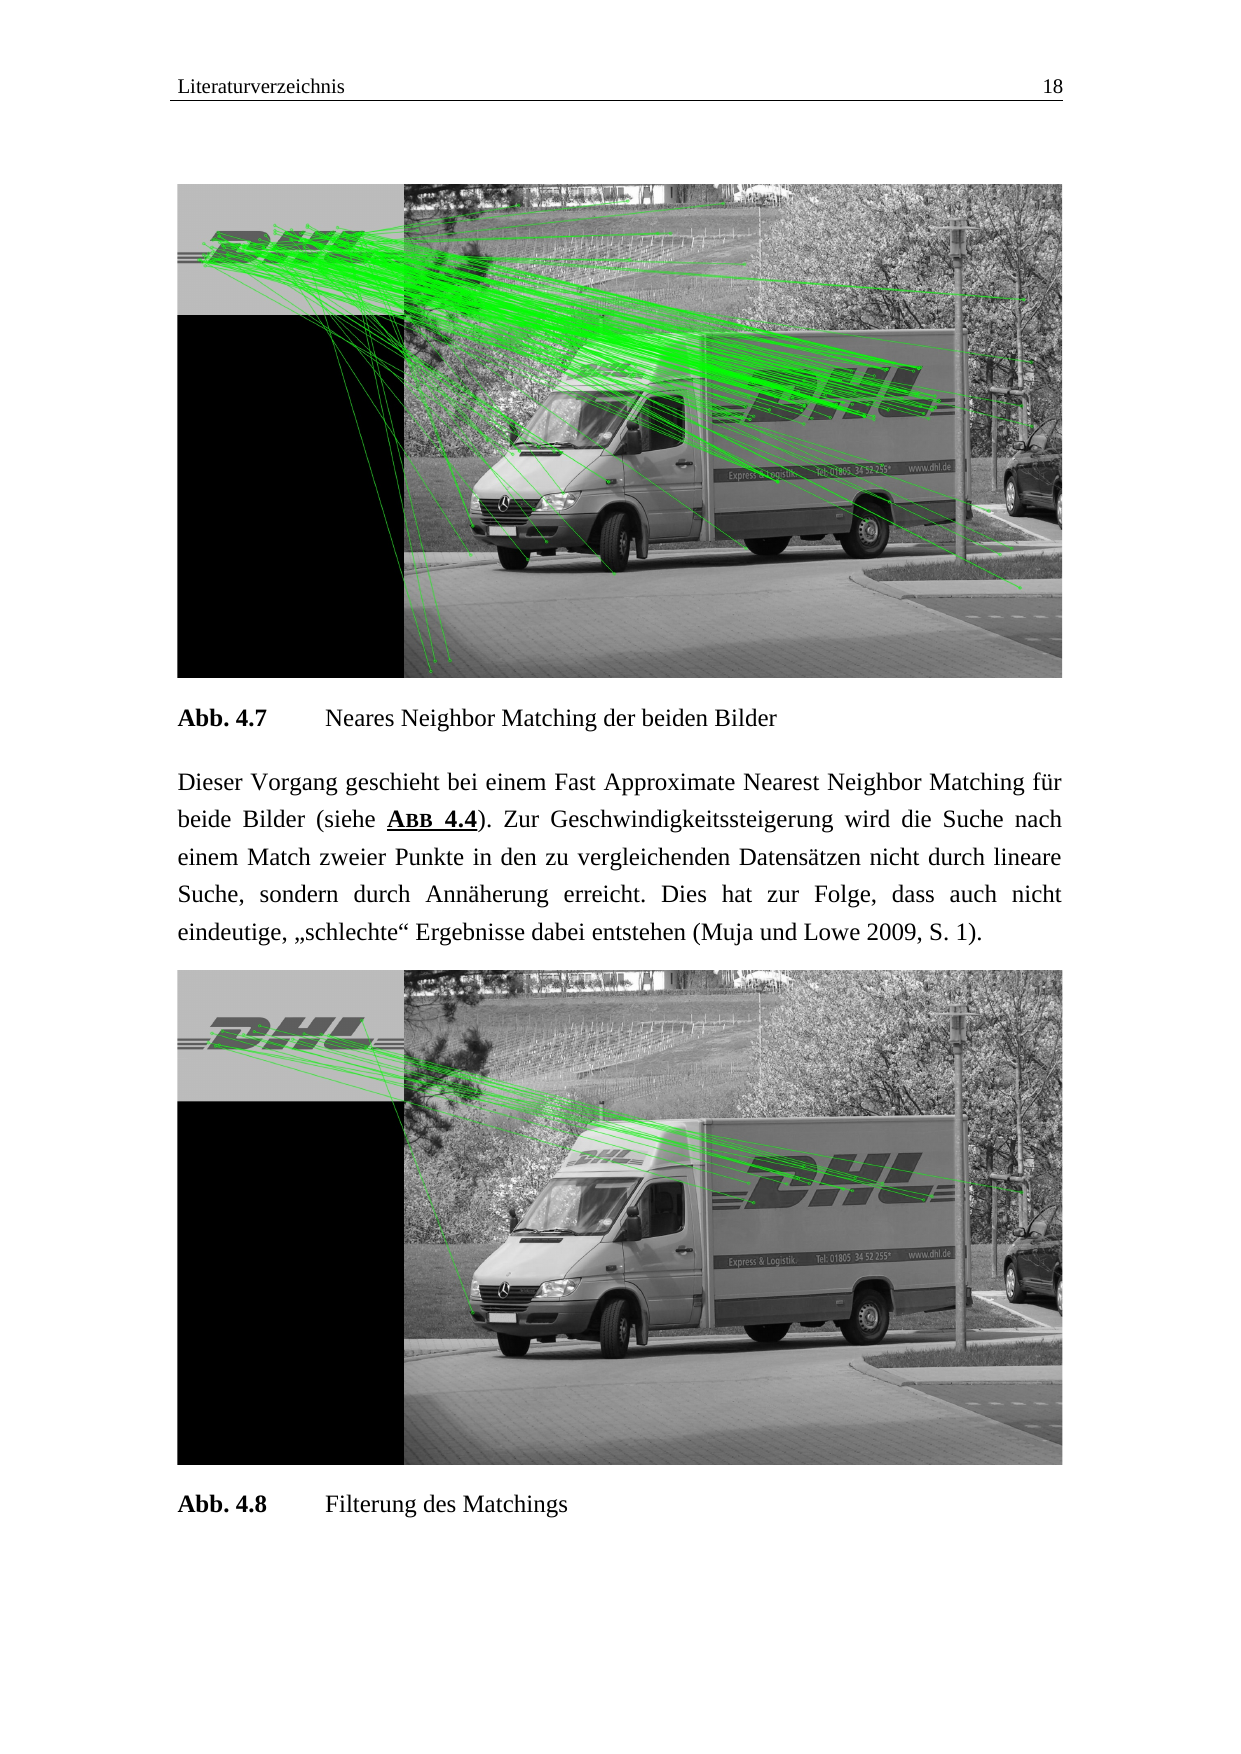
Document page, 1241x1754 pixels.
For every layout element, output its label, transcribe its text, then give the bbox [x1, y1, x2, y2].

picture [177, 970, 1063, 1465]
picture [177, 184, 1063, 678]
text Dieser Vorgang geschieht bei einem Fast Approximate Nearest Neighbor Matching für beide Bilder (siehe Abb 4.4). Zur Geschwindigkeitssteigerung wird die Suche nach einem Match zweier Punkte in den zu vergleichenden Datensätzen nicht durch lineare Suche, sondern durch Annäherung erreicht. Dies hat zur Folge, dass auch nicht eindeutige, „schlechte“ Ergebnisse dabei entstehen (Muja und Lowe 2009, S. 1). [177, 758, 1063, 946]
